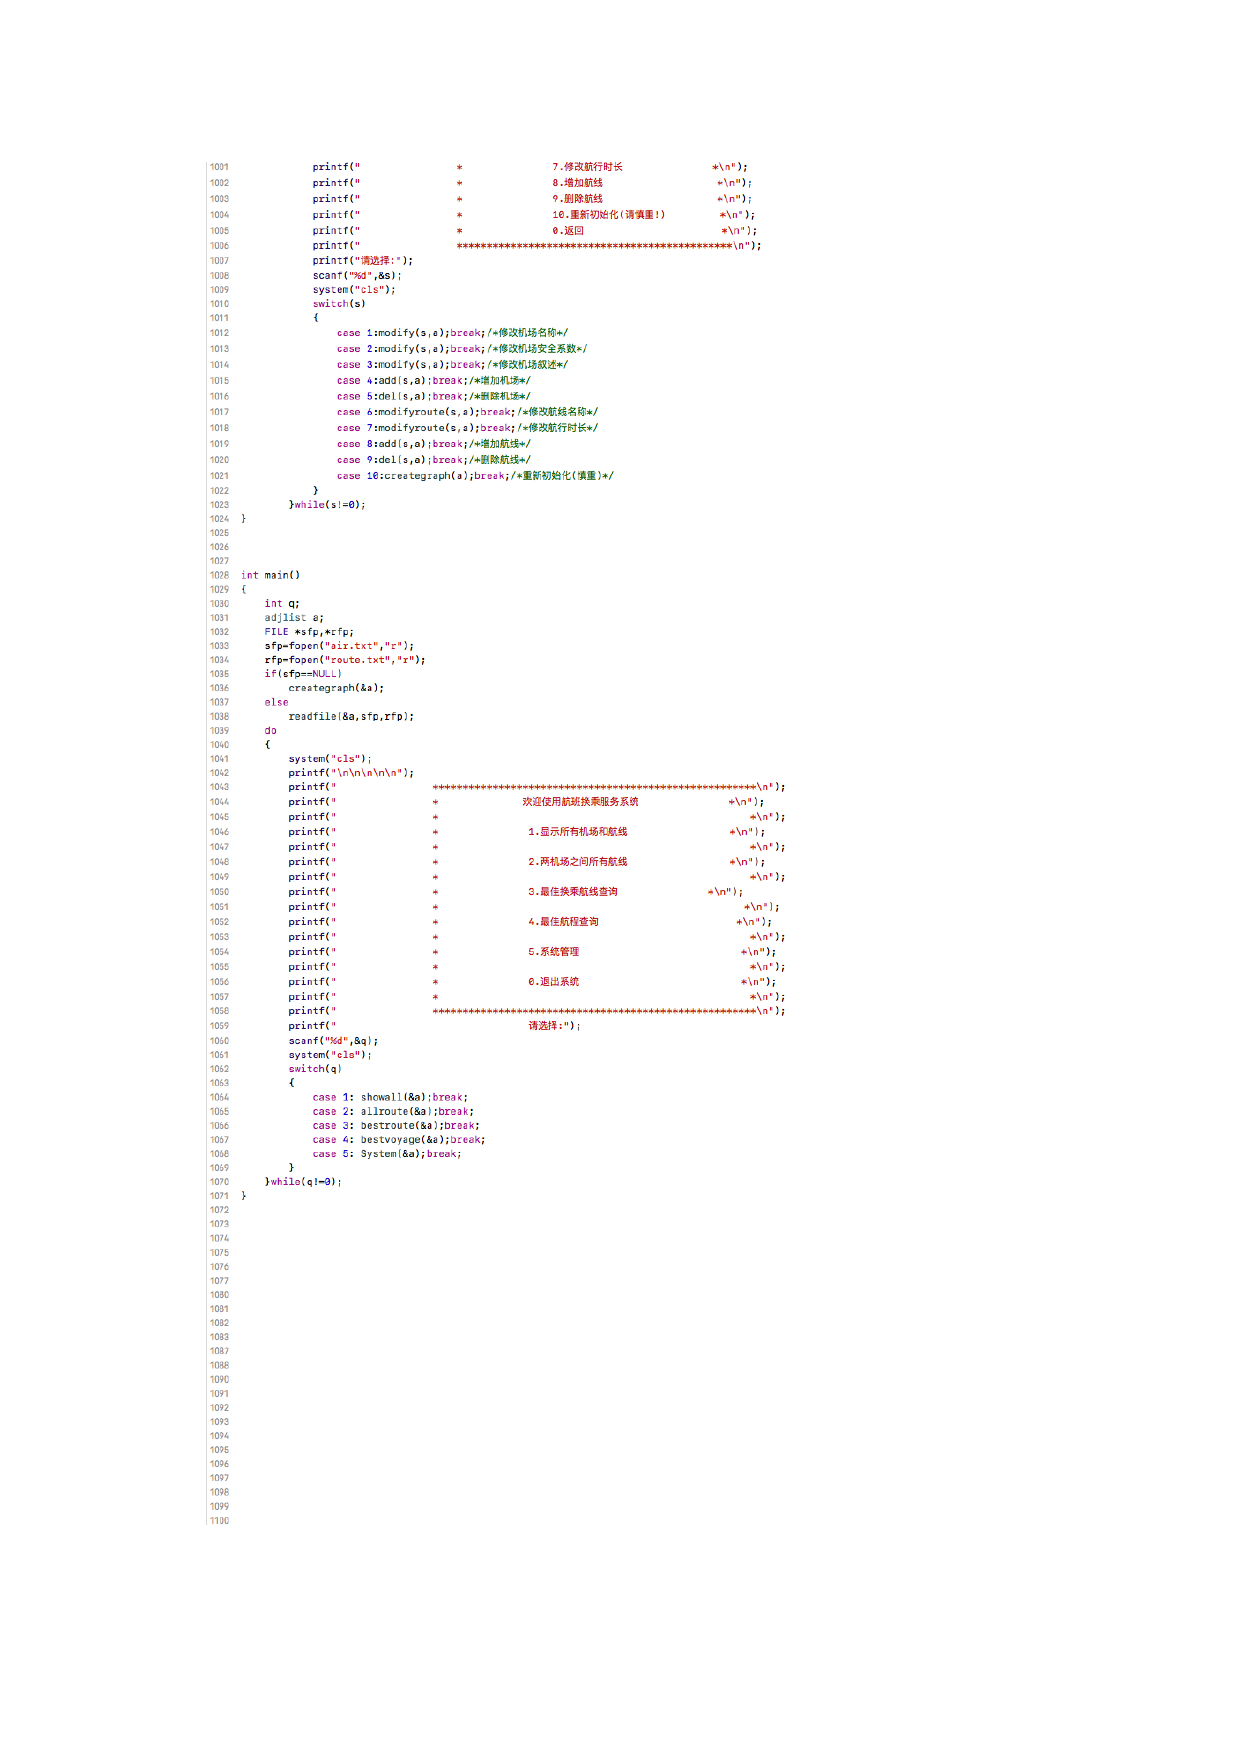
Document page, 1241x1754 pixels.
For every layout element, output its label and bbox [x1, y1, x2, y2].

picture [206, 162, 1218, 1525]
